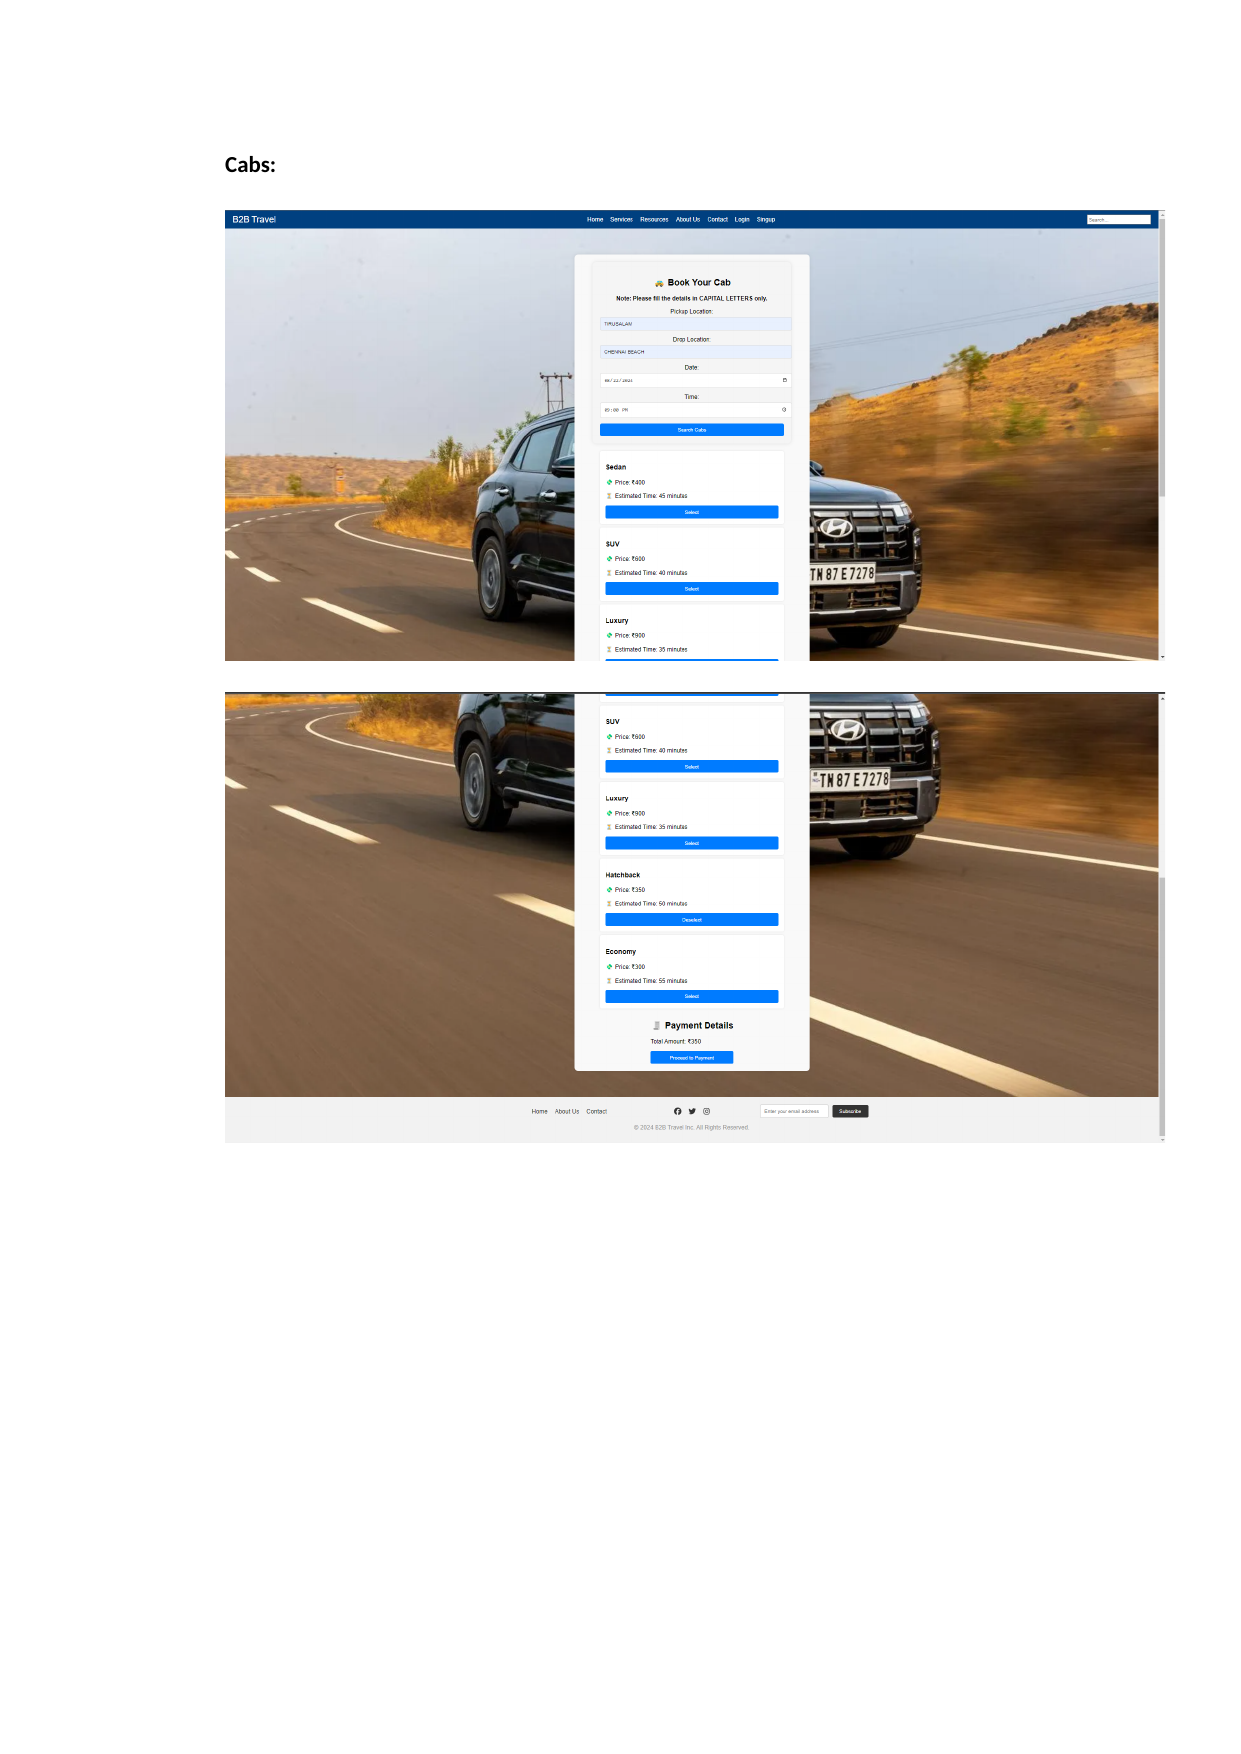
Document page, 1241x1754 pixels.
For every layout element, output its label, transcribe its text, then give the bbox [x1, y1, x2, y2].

picture [225, 210, 1166, 661]
list Cabs: [225, 150, 1090, 178]
picture [225, 692, 1166, 1143]
